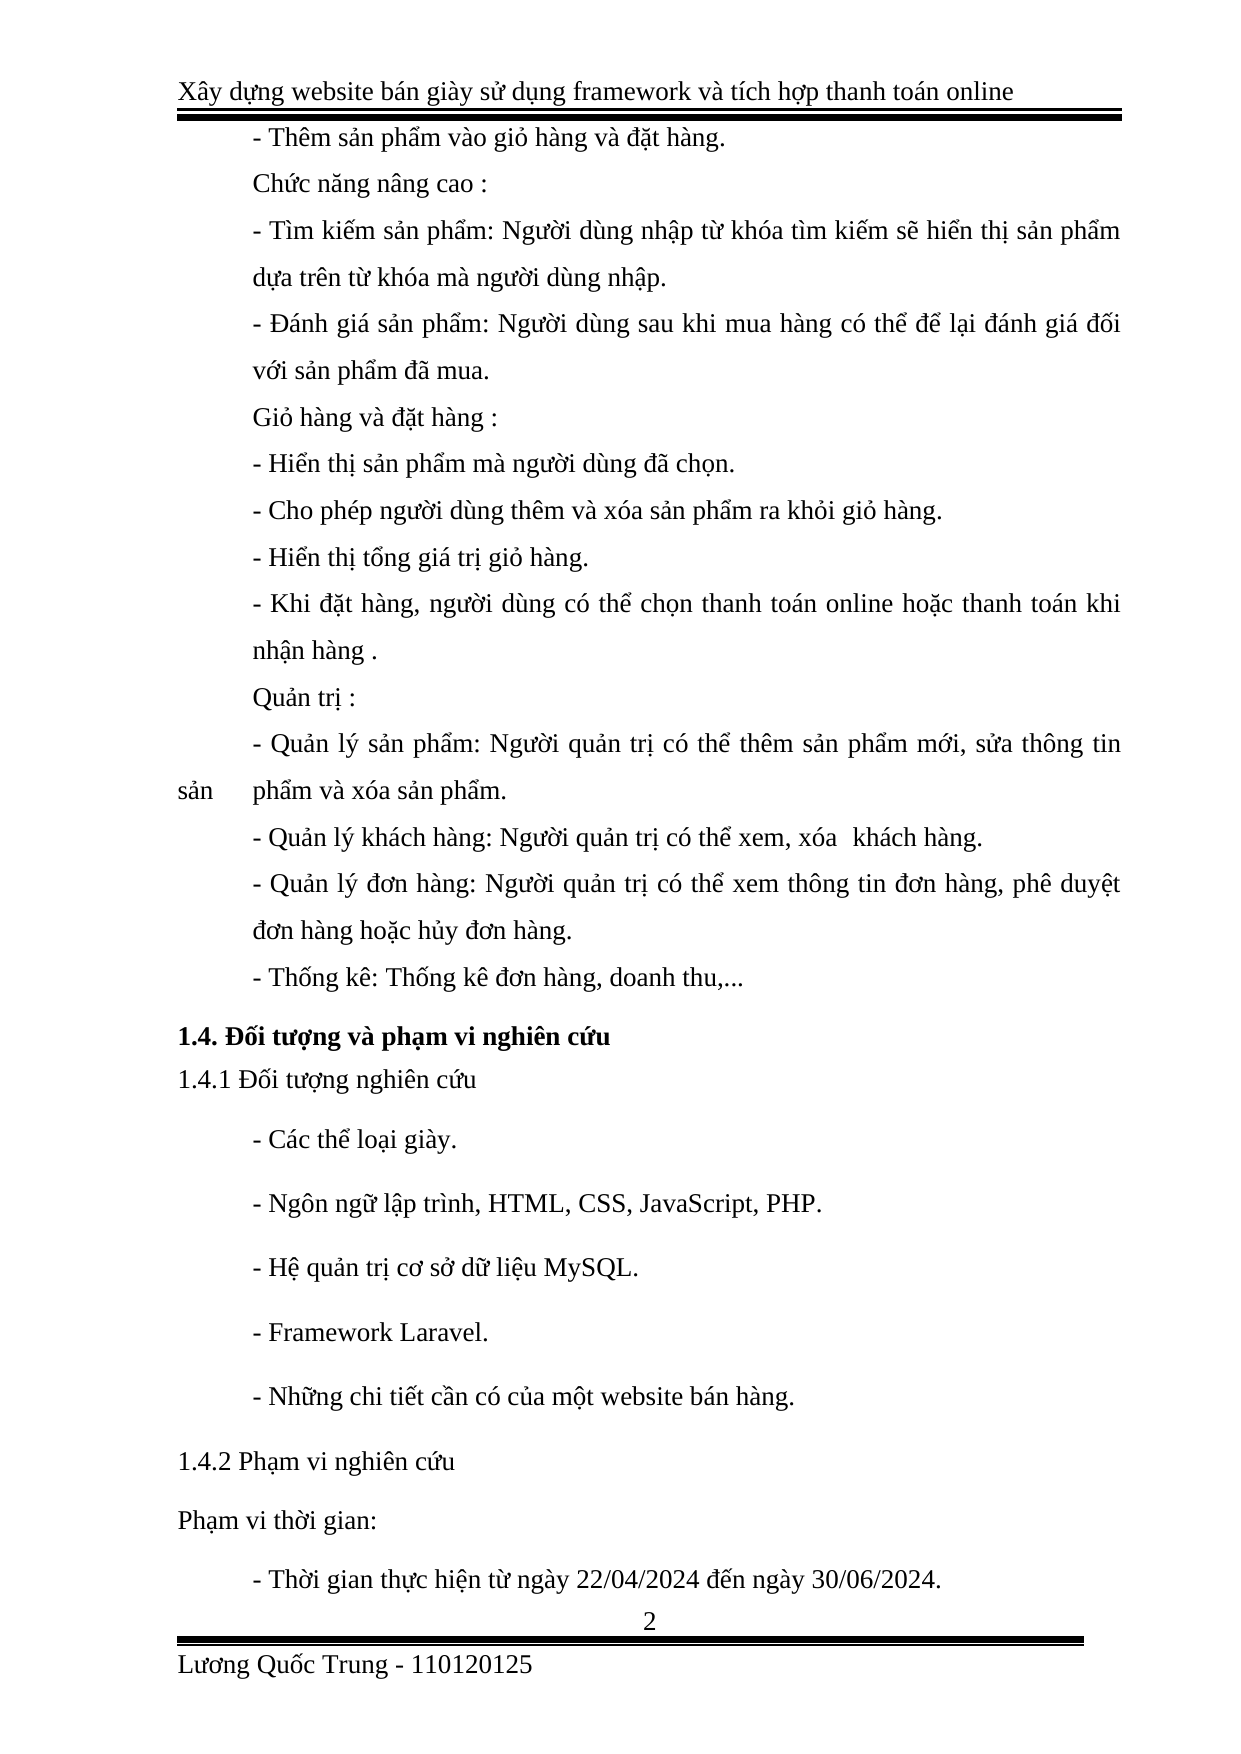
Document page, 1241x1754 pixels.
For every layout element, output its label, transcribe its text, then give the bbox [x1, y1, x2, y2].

text - Cho phép người dùng thêm và xóa sản phẩm ra khỏi giỏ hàng. [177, 494, 1122, 525]
text - Framework Laravel. [177, 1316, 1107, 1347]
text - Hiển thị sản phẩm mà người dùng đã chọn. [177, 447, 1122, 478]
text - Thống kê: Thống kê đơn hàng, doanh thu,... [177, 961, 1122, 992]
text - Hệ quản trị cơ sở dữ liệu MySQL. [177, 1251, 1107, 1283]
text - Khi đặt hàng, người dùng có thể chọn thanh toán online hoặc thanh toán khi nhận hàng . [252, 587, 1122, 665]
text 1.4.1 Đối tượng nghiên cứu [177, 1063, 1122, 1095]
text 1.4.2 Phạm vi nghiên cứu [177, 1444, 1122, 1476]
subtitle Đối tượng và phạm vi nghiên cứu [177, 1020, 1122, 1051]
text Quản trị : [177, 681, 1122, 712]
text Chức năng nâng cao : [177, 167, 1122, 198]
text - Quản lý sản phẩm: Người quản trị có thể thêm sản phẩm mới, sửa thông tin sản phẩm và xóa sản phẩm. [177, 727, 1122, 805]
text - Quản lý đơn hàng: Người quản trị có thể xem thông tin đơn hàng, phê duyệt đơn hàng hoặc hủy đơn hàng. [252, 867, 1122, 945]
text - Thêm sản phẩm vào giỏ hàng và đặt hàng. [177, 121, 1122, 152]
text Phạm vi thời gian: [177, 1504, 1122, 1535]
text - Các thể loại giày. [177, 1123, 1107, 1154]
text - Ngôn ngữ lập trình, HTML, CSS, JavaScript, PHP. [177, 1187, 1107, 1218]
text Giỏ hàng và đặt hàng : [177, 401, 1122, 432]
text - Thời gian thực hiện từ ngày 22/04/2024 đến ngày 30/06/2024. [177, 1563, 1122, 1594]
text - Đánh giá sản phẩm: Người dùng sau khi mua hàng có thể để lại đánh giá đối với sản phẩm đã mua. [252, 307, 1122, 385]
text - Những chi tiết cần có của một website bán hàng. [177, 1380, 1107, 1411]
text - Quản lý khách hàng: Người quản trị có thể xem, xóa khách hàng. [177, 821, 1122, 852]
text - Tìm kiếm sản phẩm: Người dùng nhập từ khóa tìm kiếm sẽ hiển thị sản phẩm dựa trên từ khóa mà người dùng nhập. [252, 214, 1122, 292]
text - Hiển thị tổng giá trị giỏ hàng. [177, 541, 1122, 572]
